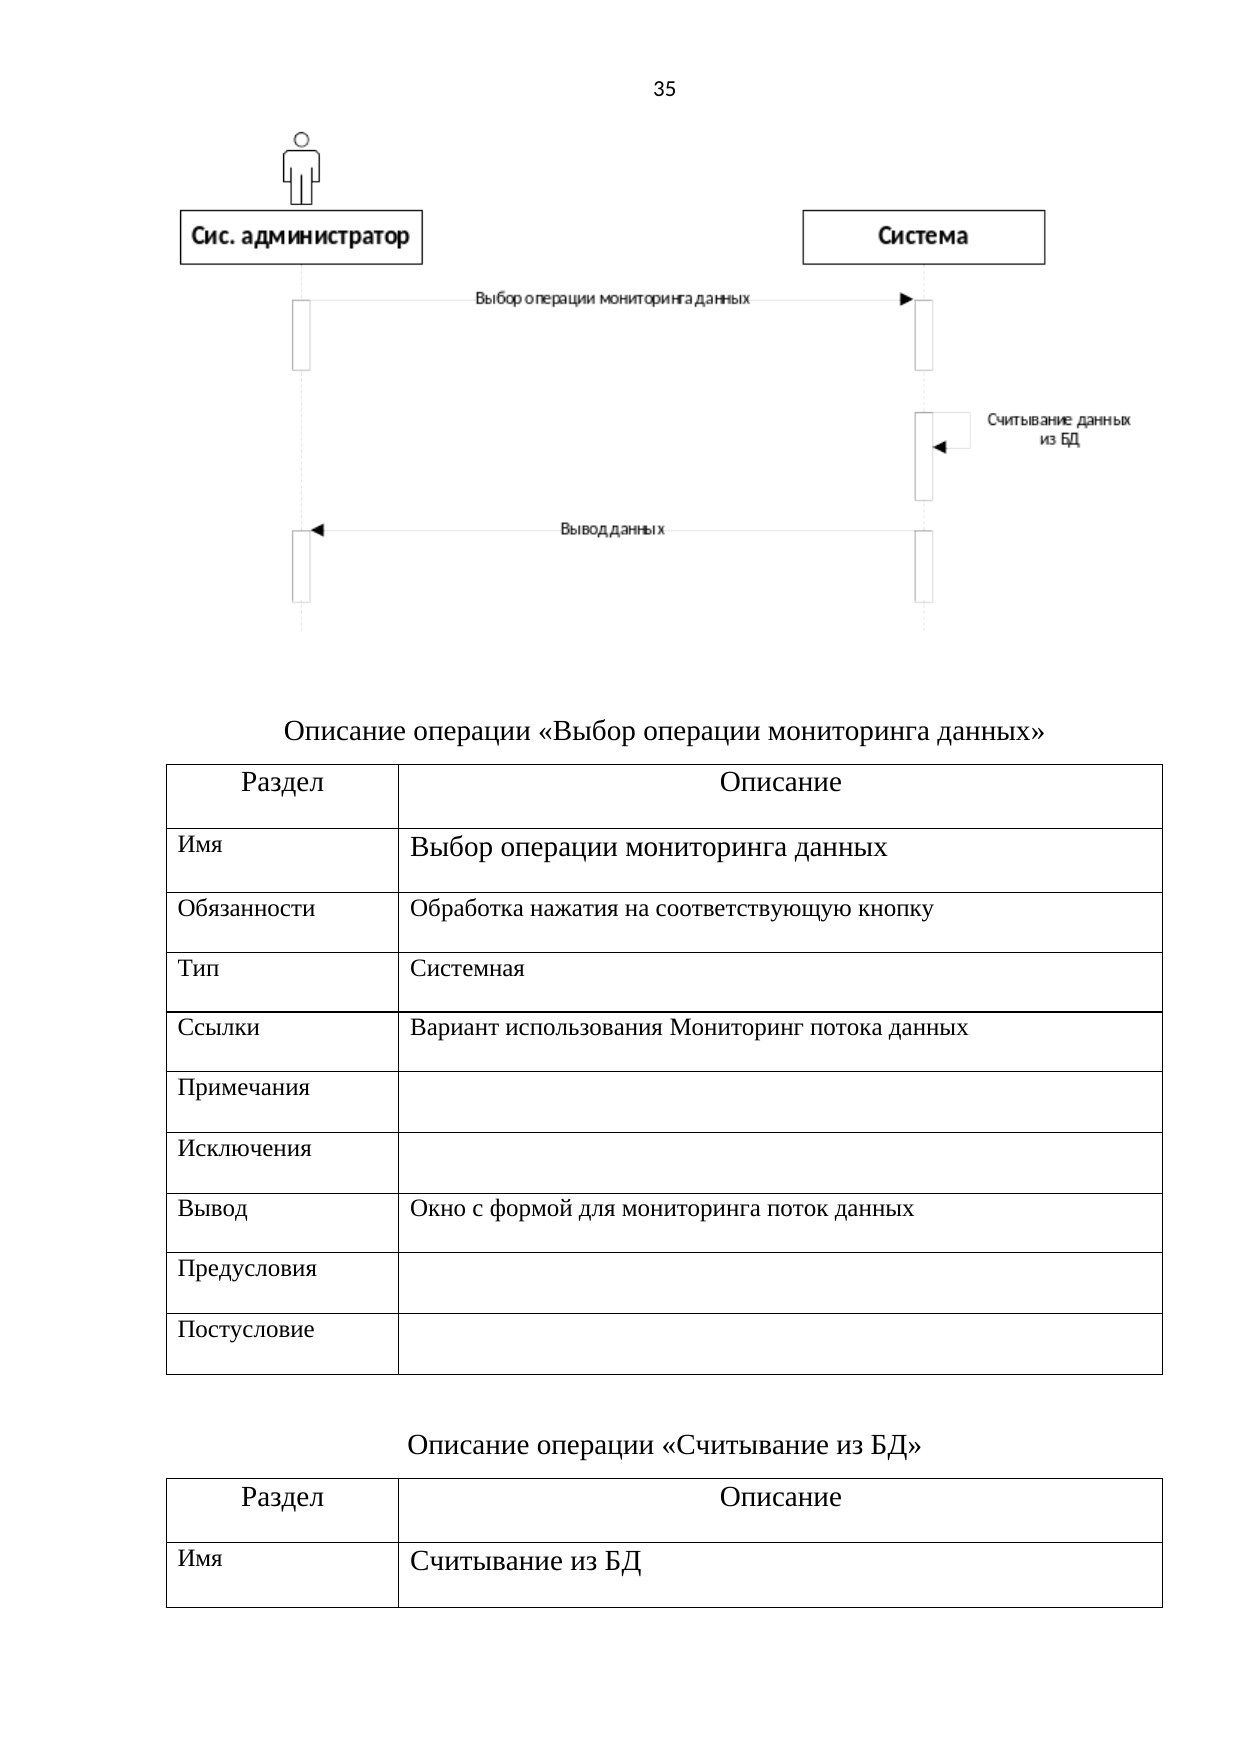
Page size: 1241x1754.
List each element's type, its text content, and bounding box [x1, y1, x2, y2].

table_cell Предусловия [167, 1253, 398, 1313]
table_header Раздел [167, 1479, 398, 1542]
table_cell Имя [167, 1543, 398, 1607]
table_header Раздел [167, 765, 398, 828]
table_cell Тип [167, 953, 398, 1011]
table_cell Примечания [167, 1072, 398, 1132]
table_cell Постусловие [167, 1314, 398, 1373]
table_cell Окно с формой для мониторинга поток данных [399, 1194, 1162, 1252]
table_header Описание [399, 765, 1162, 828]
text Описание операции «Считывание из БД» [177, 1427, 1152, 1461]
table_cell [399, 1253, 1162, 1313]
table_cell Системная [399, 953, 1162, 1011]
table_cell Считывание из БД [399, 1543, 1162, 1607]
table_cell Исключения [167, 1133, 398, 1192]
table_cell Обязанности [167, 893, 398, 952]
table_cell Имя [167, 829, 398, 892]
table_cell [399, 1314, 1162, 1373]
table_cell Вывод [167, 1194, 398, 1252]
table_cell Ссылки [167, 1013, 398, 1071]
text Описание операции «Выбор операции мониторинга данных» [177, 713, 1152, 747]
table_cell Выбор операции мониторинга данных [399, 829, 1162, 892]
table_cell Обработка нажатия на соответствующую кнопку [399, 893, 1162, 952]
table_cell [399, 1133, 1162, 1192]
table_cell Вариант использования Мониторинг потока данных [399, 1013, 1162, 1071]
table_header Описание [399, 1479, 1162, 1542]
table_cell [399, 1072, 1162, 1132]
